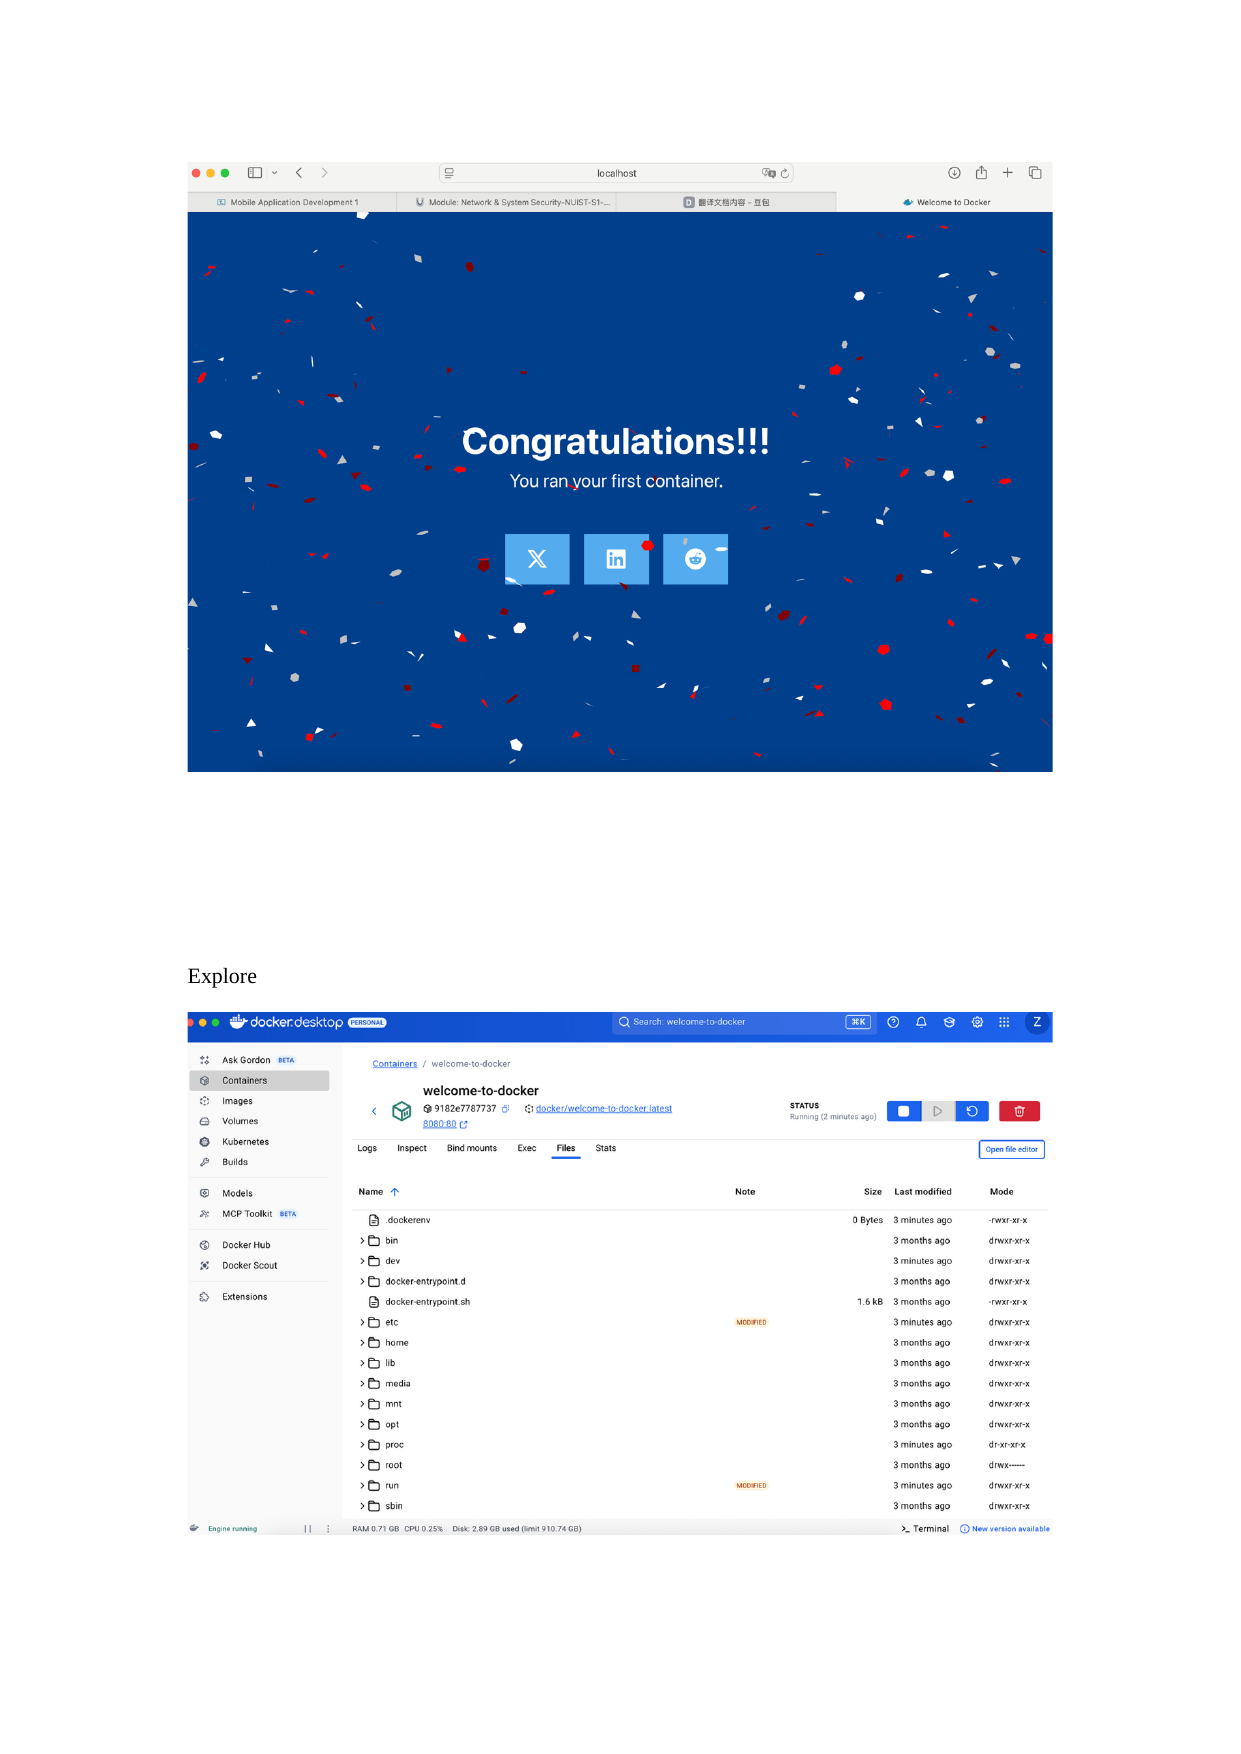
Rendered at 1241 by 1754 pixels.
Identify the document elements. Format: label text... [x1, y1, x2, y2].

picture [187, 162, 1053, 772]
picture [187, 1012, 1053, 1535]
text Explore [187, 959, 1053, 992]
